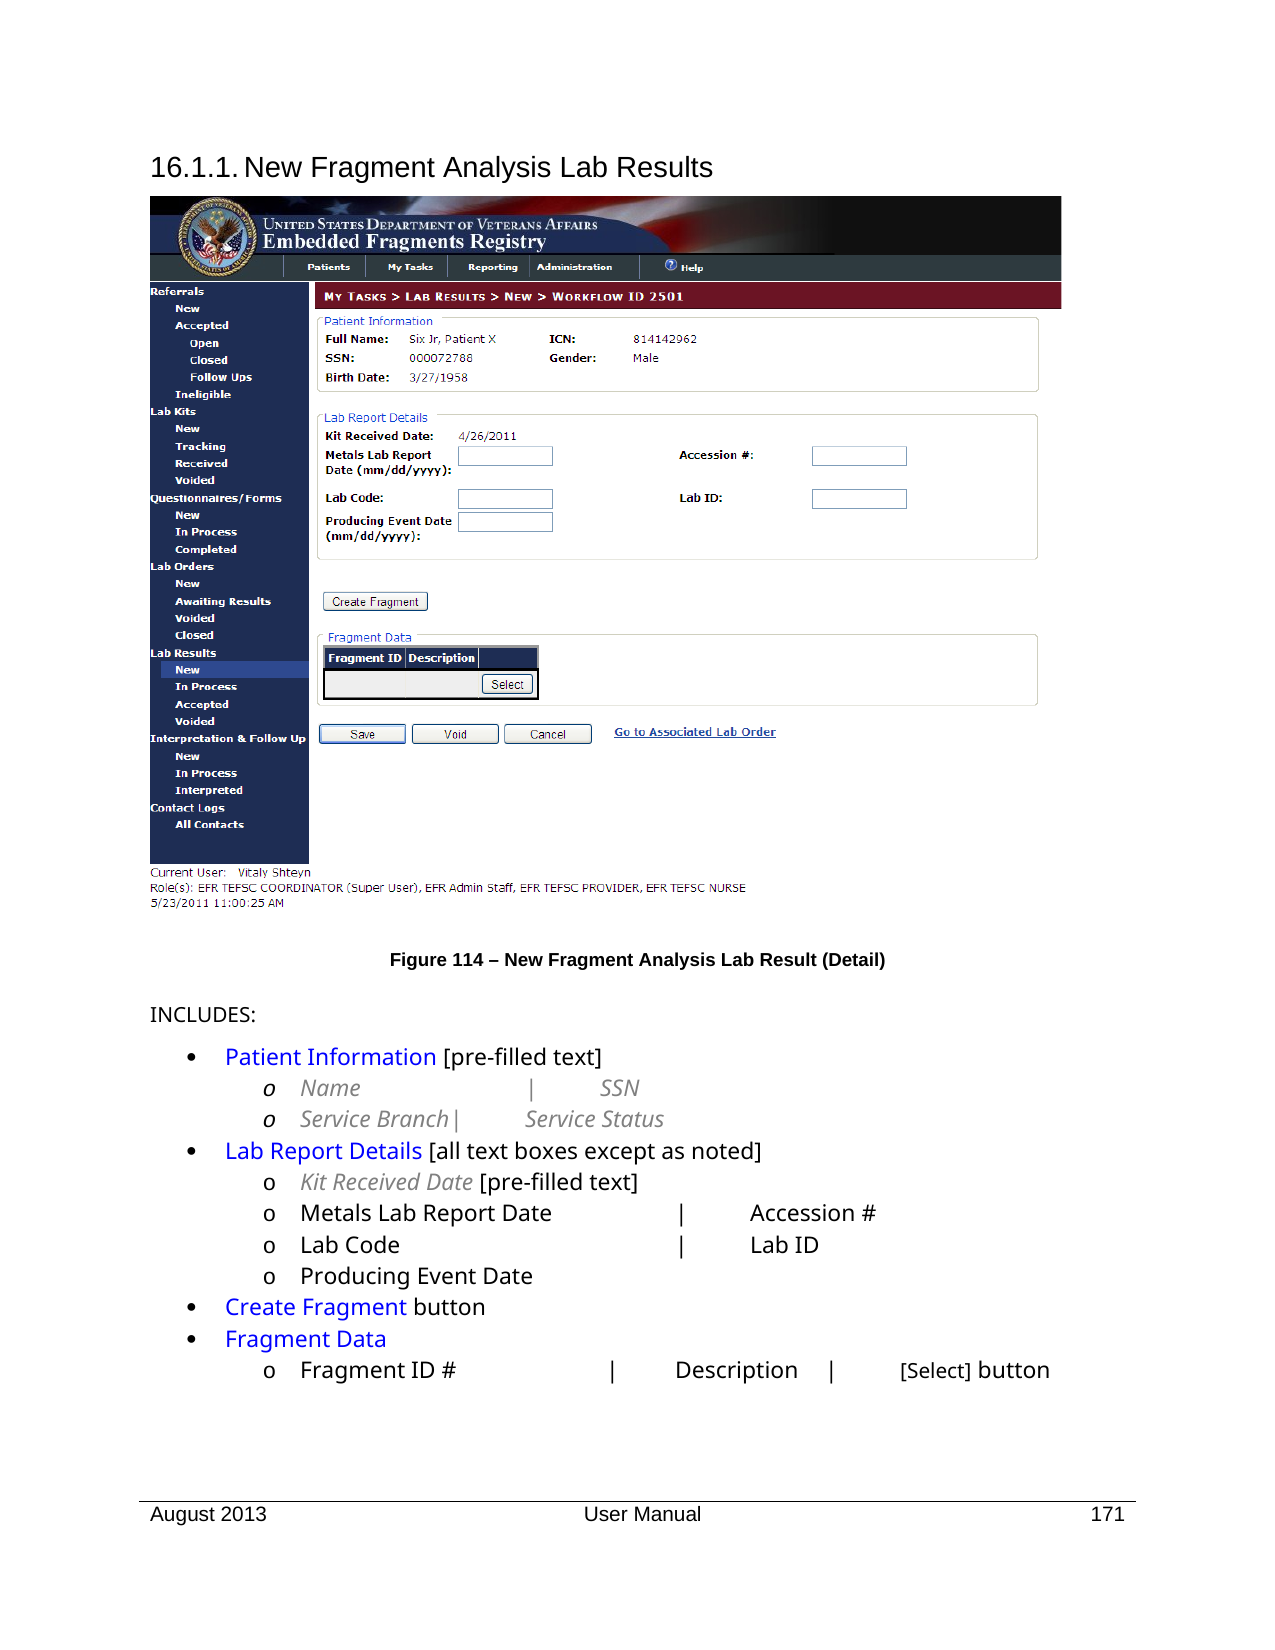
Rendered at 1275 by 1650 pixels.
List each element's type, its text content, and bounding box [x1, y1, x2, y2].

list Fragment ID # | Description | [Select] button [262, 1354, 1125, 1385]
list Kit Received Date [pre-filled text] [262, 1166, 1125, 1197]
list Producing Event Date [262, 1260, 1125, 1291]
list Patient Information [pre-filled text] [187, 1041, 1125, 1072]
list Metals Lab Report Date | Accession # [262, 1197, 1125, 1228]
text Figure 114 – New Fragment Analysis Lab Result (Detail) [150, 949, 1125, 971]
text INCLUDES: [150, 1000, 1125, 1028]
list Lab Report Details [all text boxes except as noted] [187, 1134, 1125, 1166]
list Fragment Data [187, 1322, 1125, 1354]
list Name | SSN [262, 1072, 1125, 1103]
picture [150, 196, 1062, 920]
subtitle New Fragment Analysis Lab Results [150, 150, 1125, 183]
list Create Fragment button [187, 1291, 1125, 1322]
list Lab Code | Lab ID [262, 1228, 1125, 1260]
list Service Branch | Service Status [262, 1103, 1125, 1134]
